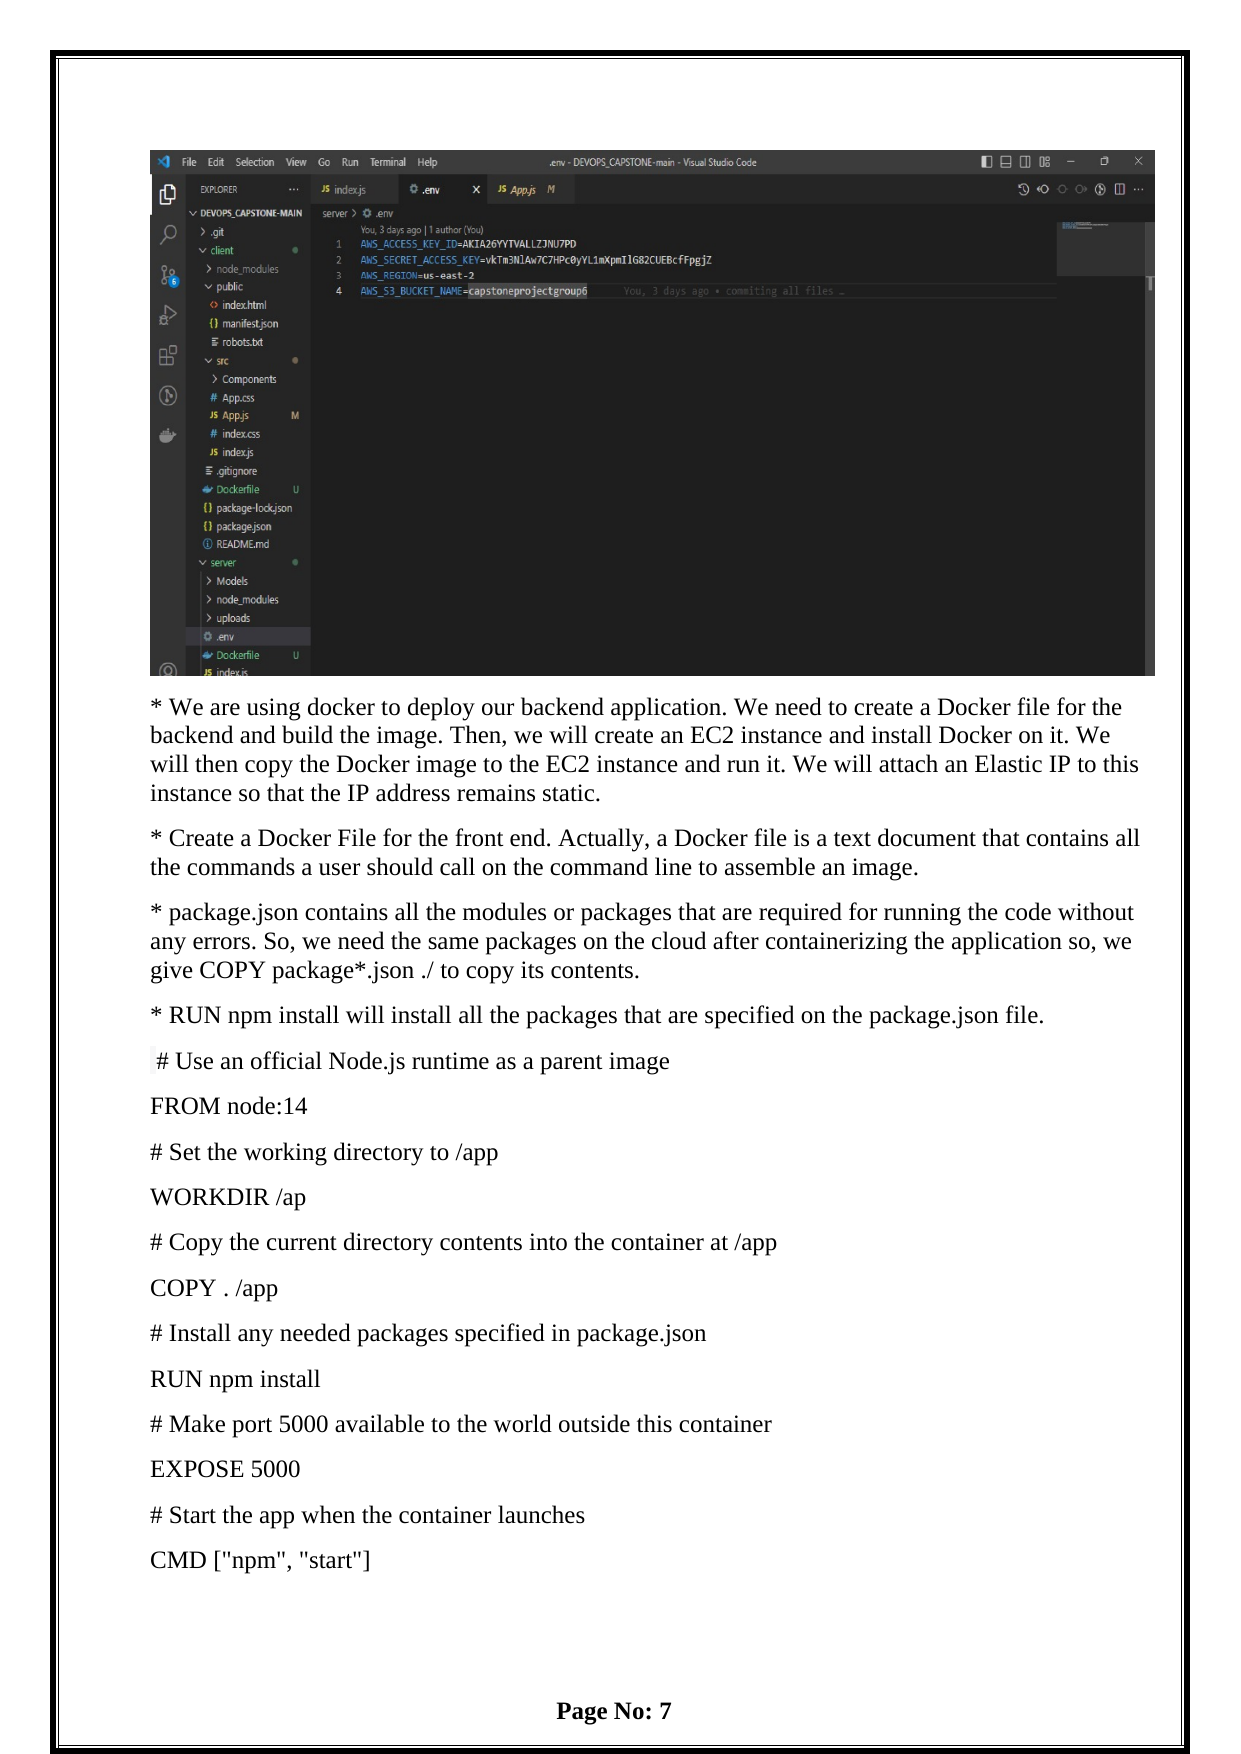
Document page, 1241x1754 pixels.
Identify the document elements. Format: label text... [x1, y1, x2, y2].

text CMD ["npm", "start"] [150, 1545, 1107, 1574]
text * Create a Docker File for the front end. Actually, a Docker file is a text document that contains all the commands a user should call on the command line to assemble an image. [150, 823, 1142, 881]
text * package.json contains all the modules or packages that are required for running the code without any errors. So, we need the same packages on the cloud after containerizing the application so, we give COPY package*.json ./ to copy its contents. [150, 897, 1142, 984]
text COPY . /app [150, 1273, 1107, 1302]
text WORKDIR /ap [150, 1182, 1107, 1211]
text # Make port 5000 available to the world outside this container [150, 1409, 1107, 1438]
text # Start the app when the container launches [150, 1500, 1107, 1529]
text EXPOSE 5000 [150, 1454, 1107, 1483]
text # Copy the current directory contents into the container at /app [150, 1227, 1107, 1256]
text * We are using docker to deploy our backend application. We need to create a Docker file for the backend and build the image. Then, we will create an EC2 instance and install Docker on it. We will then copy the Docker image to the EC2 instance and run it. We will attach an Elastic IP to this instance so that the IP address remains static. [150, 692, 1142, 807]
text # Use an official Node.js runtime as a parent image [156, 1046, 1107, 1074]
text # Set the working directory to /app [150, 1137, 1107, 1165]
text # Install any needed packages specified in package.json [150, 1318, 1107, 1347]
text FROM node:14 [150, 1091, 1107, 1120]
picture [150, 150, 1155, 676]
text * RUN npm install will install all the packages that are specified on the package.json file. [150, 1000, 1142, 1029]
text RUN npm install [150, 1364, 1107, 1392]
